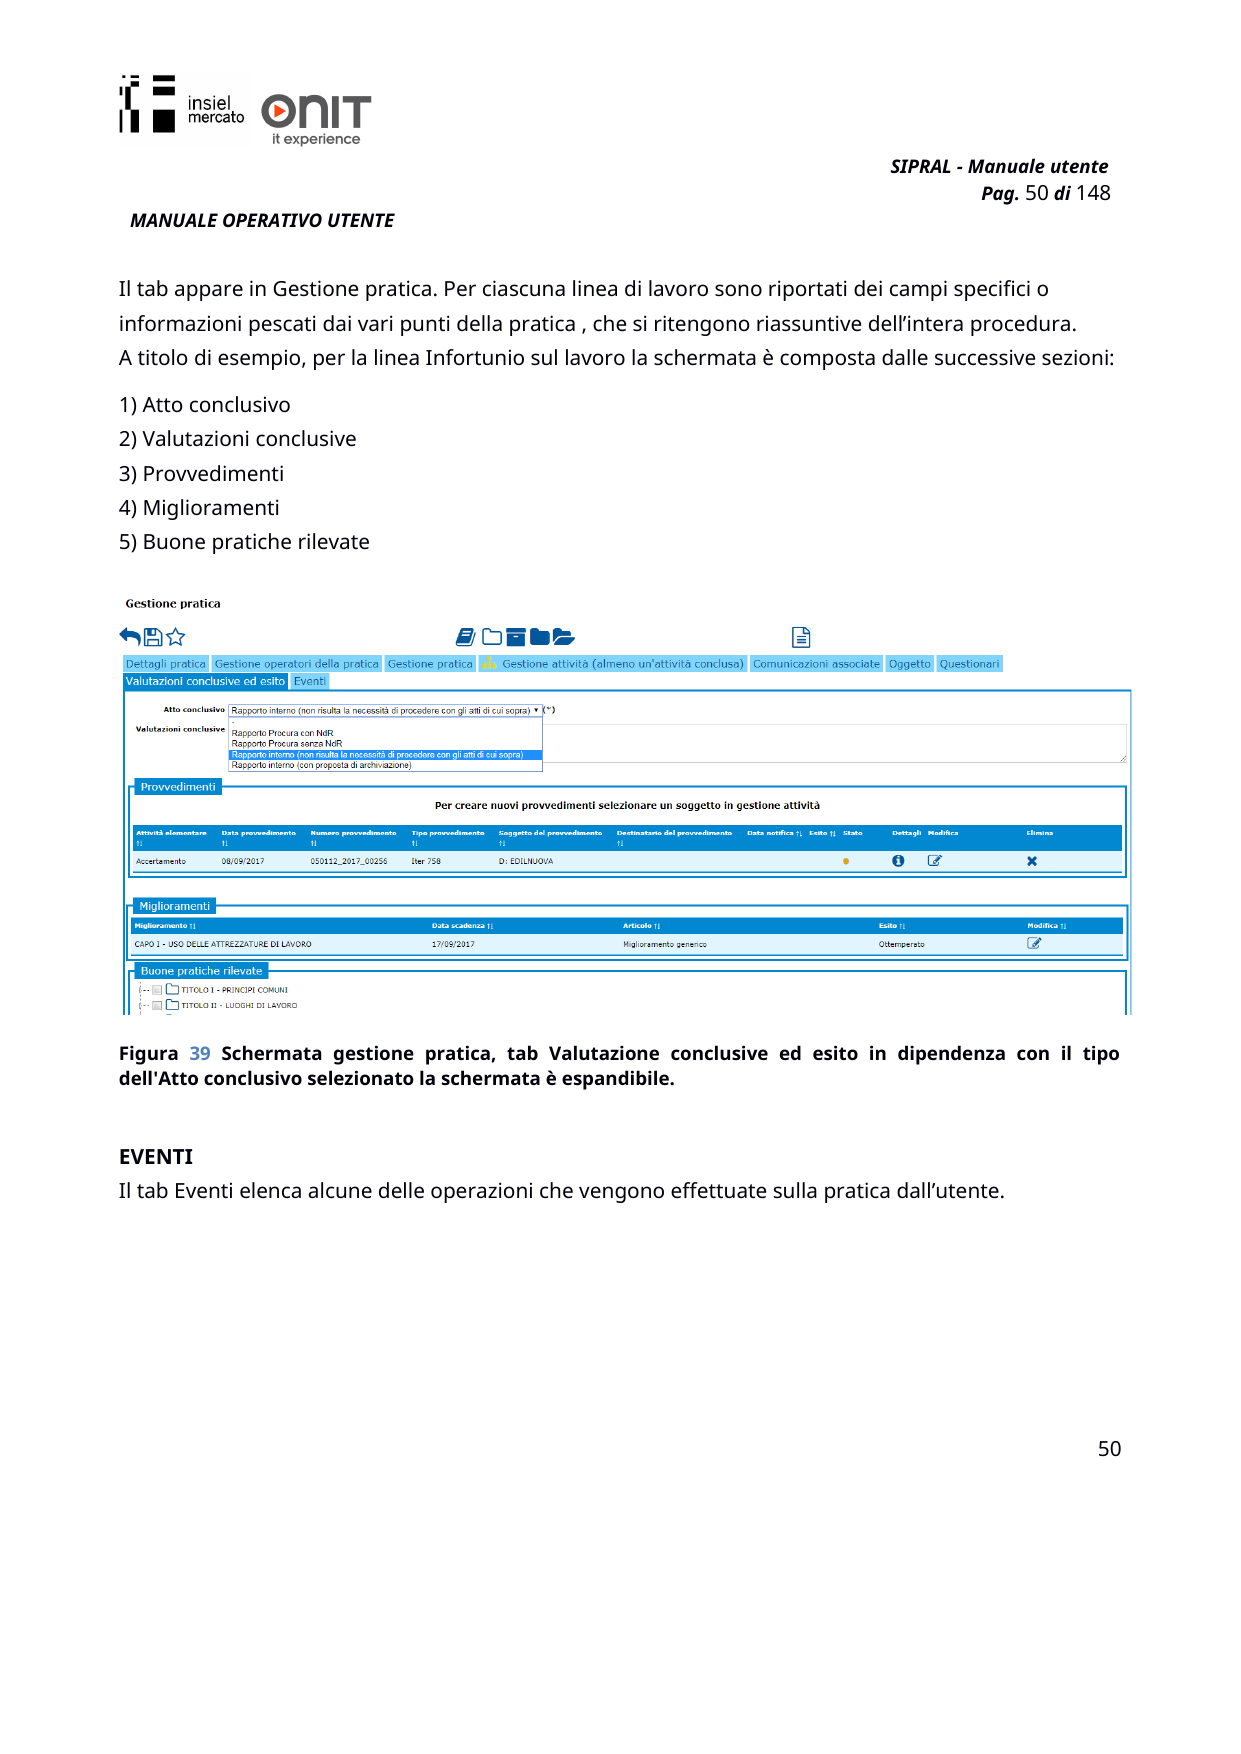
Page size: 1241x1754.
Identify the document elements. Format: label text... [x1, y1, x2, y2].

text EVENTI [119, 1142, 1121, 1171]
text Il tab appare in Gestione pratica. Per ciascuna linea di lavoro sono riportati dei campi specifici o informazioni pescati dai vari punti della pratica , che si ritengono riassuntive dell’intera procedura. [119, 274, 1121, 337]
text Figura 39 Schermata gestione pratica, tab Valutazione conclusive ed esito in dipendenza con il tipo dell'Atto conclusivo selezionato la schermata è espandibile. [119, 1040, 1121, 1091]
picture [118, 73, 252, 149]
picture [257, 91, 376, 149]
text 5) Buone pratiche rilevate [119, 527, 1121, 556]
text 4) Miglioramenti [119, 493, 1121, 522]
text Il tab Eventi elenca alcune delle operazioni che vengono effettuate sulla pratica dall’utente. [119, 1176, 1121, 1205]
picture [118, 596, 1132, 1015]
text A titolo di esempio, per la linea Infortunio sul lavoro la schermata è composta dalle successive sezioni: [119, 343, 1121, 372]
text 1) Atto conclusivo 2) Valutazioni conclusive 3) Provvedimenti [119, 390, 1121, 487]
